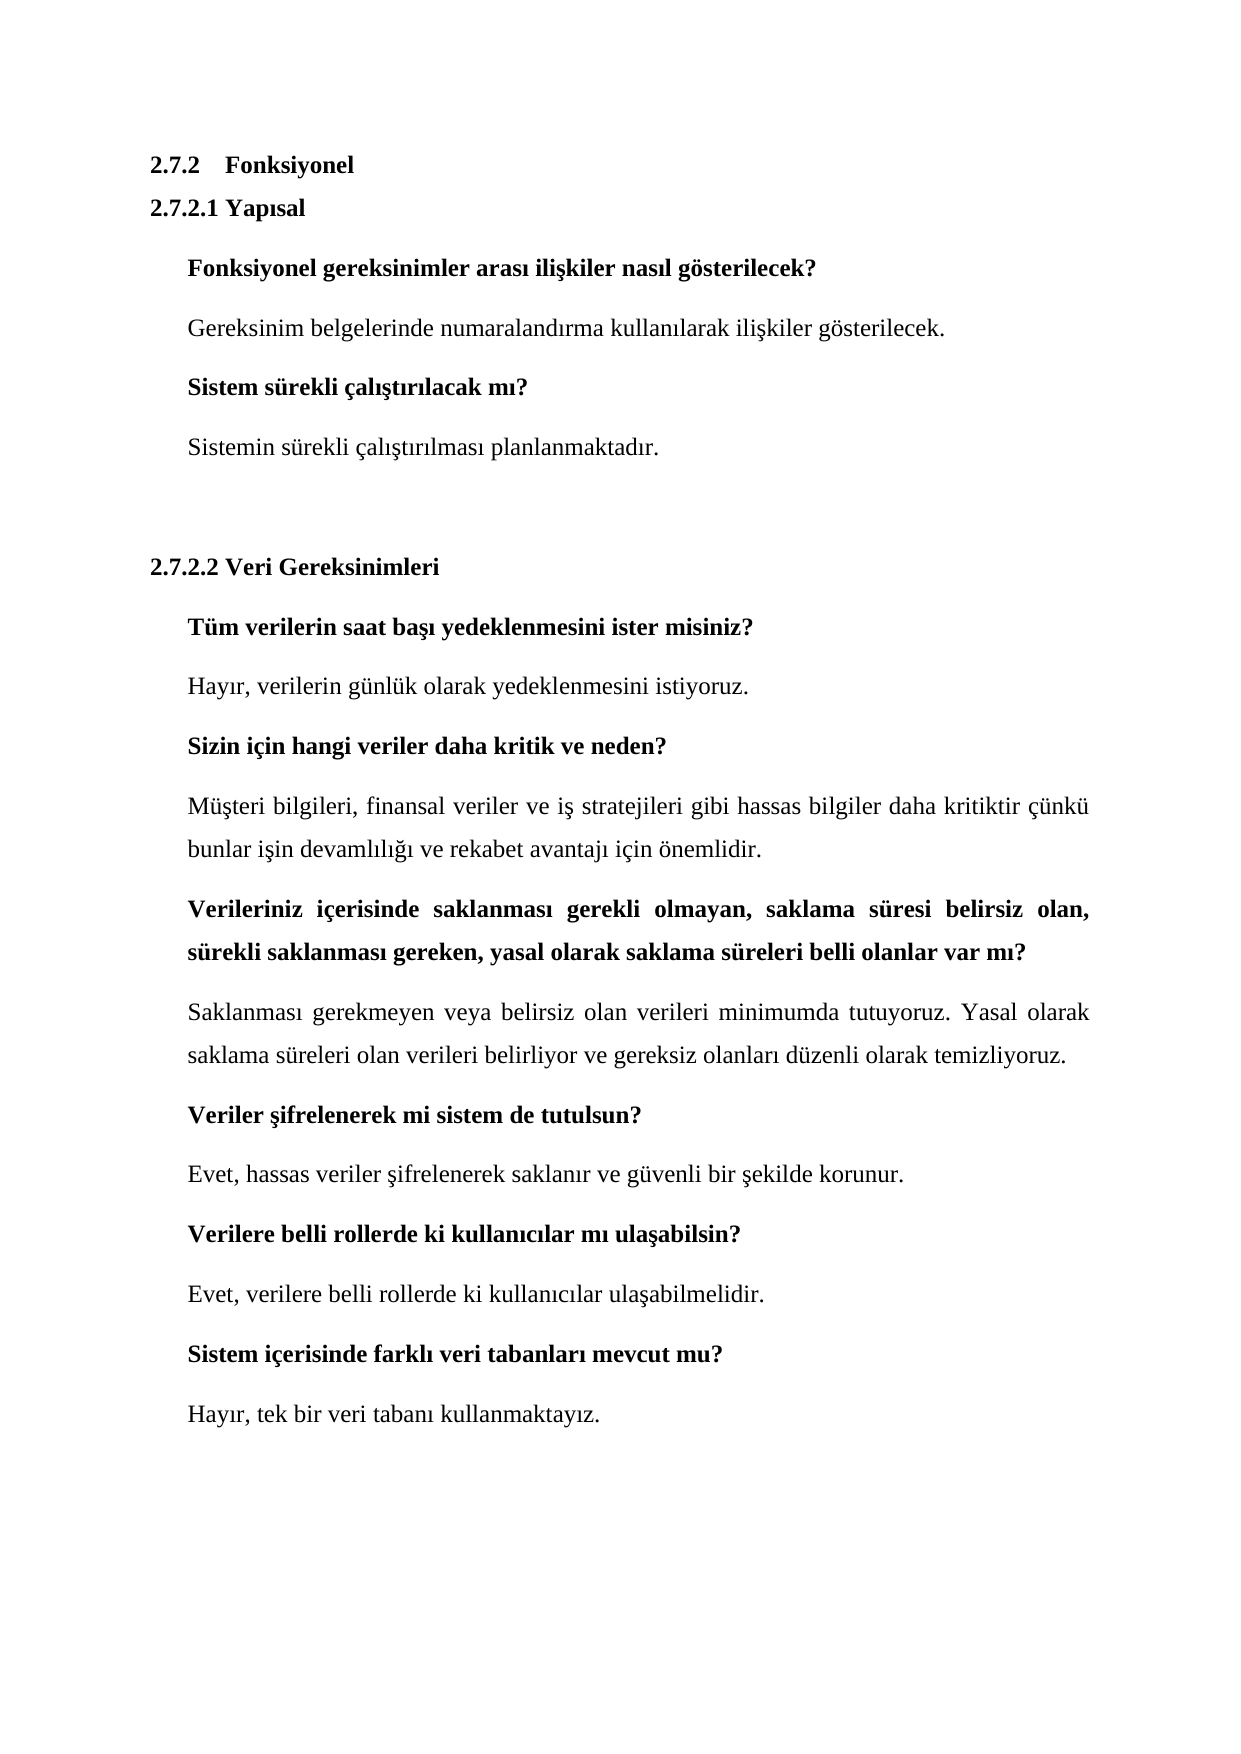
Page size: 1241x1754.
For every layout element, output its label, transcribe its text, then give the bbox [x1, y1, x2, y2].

text Saklanması gerekmeyen veya belirsiz olan verileri minimumda tutuyoruz. Yasal olarak saklama süreleri olan verileri belirliyor ve gereksiz olanları düzenli olarak temizliyoruz. [187, 997, 1090, 1069]
text Evet, verilere belli rollerde ki kullanıcılar ulaşabilmelidir. [187, 1279, 1090, 1308]
text Sistem içerisinde farklı veri tabanları mevcut mu? [187, 1339, 1090, 1368]
text Verileriniz içerisinde saklanması gerekli olmayan, saklama süresi belirsiz olan, sürekli saklanması gereken, yasal olarak saklama süreleri belli olanlar var mı? [187, 894, 1090, 966]
text Tüm verilerin saat başı yedeklenmesini ister misiniz? [187, 612, 1090, 640]
text Hayır, tek bir veri tabanı kullanmaktayız. [187, 1399, 1090, 1427]
text Gereksinim belgelerinde numaralandırma kullanılarak ilişkiler gösterilecek. [187, 313, 1090, 341]
list Fonksiyonel [150, 150, 1090, 179]
text Sistemin sürekli çalıştırılması planlanmaktadır. [187, 432, 1090, 461]
text Verilere belli rollerde ki kullanıcılar mı ulaşabilsin? [187, 1219, 1090, 1248]
text Sizin için hangi veriler daha kritik ve neden? [187, 731, 1090, 760]
list Yapısal [150, 193, 1090, 222]
text Fonksiyonel gereksinimler arası ilişkiler nasıl gösterilecek? [187, 253, 1090, 282]
text Hayır, verilerin günlük olarak yedeklenmesini istiyoruz. [187, 671, 1090, 700]
text Sistem sürekli çalıştırılacak mı? [187, 372, 1090, 401]
list Veri Gereksinimleri [150, 552, 1090, 581]
text Müşteri bilgileri, finansal veriler ve iş stratejileri gibi hassas bilgiler daha kritiktir çünkü bunlar işin devamlılığı ve rekabet avantajı için önemlidir. [187, 791, 1090, 863]
text Evet, hassas veriler şifrelenerek saklanır ve güvenli bir şekilde korunur. [187, 1159, 1090, 1188]
text Veriler şifrelenerek mi sistem de tutulsun? [187, 1100, 1090, 1128]
